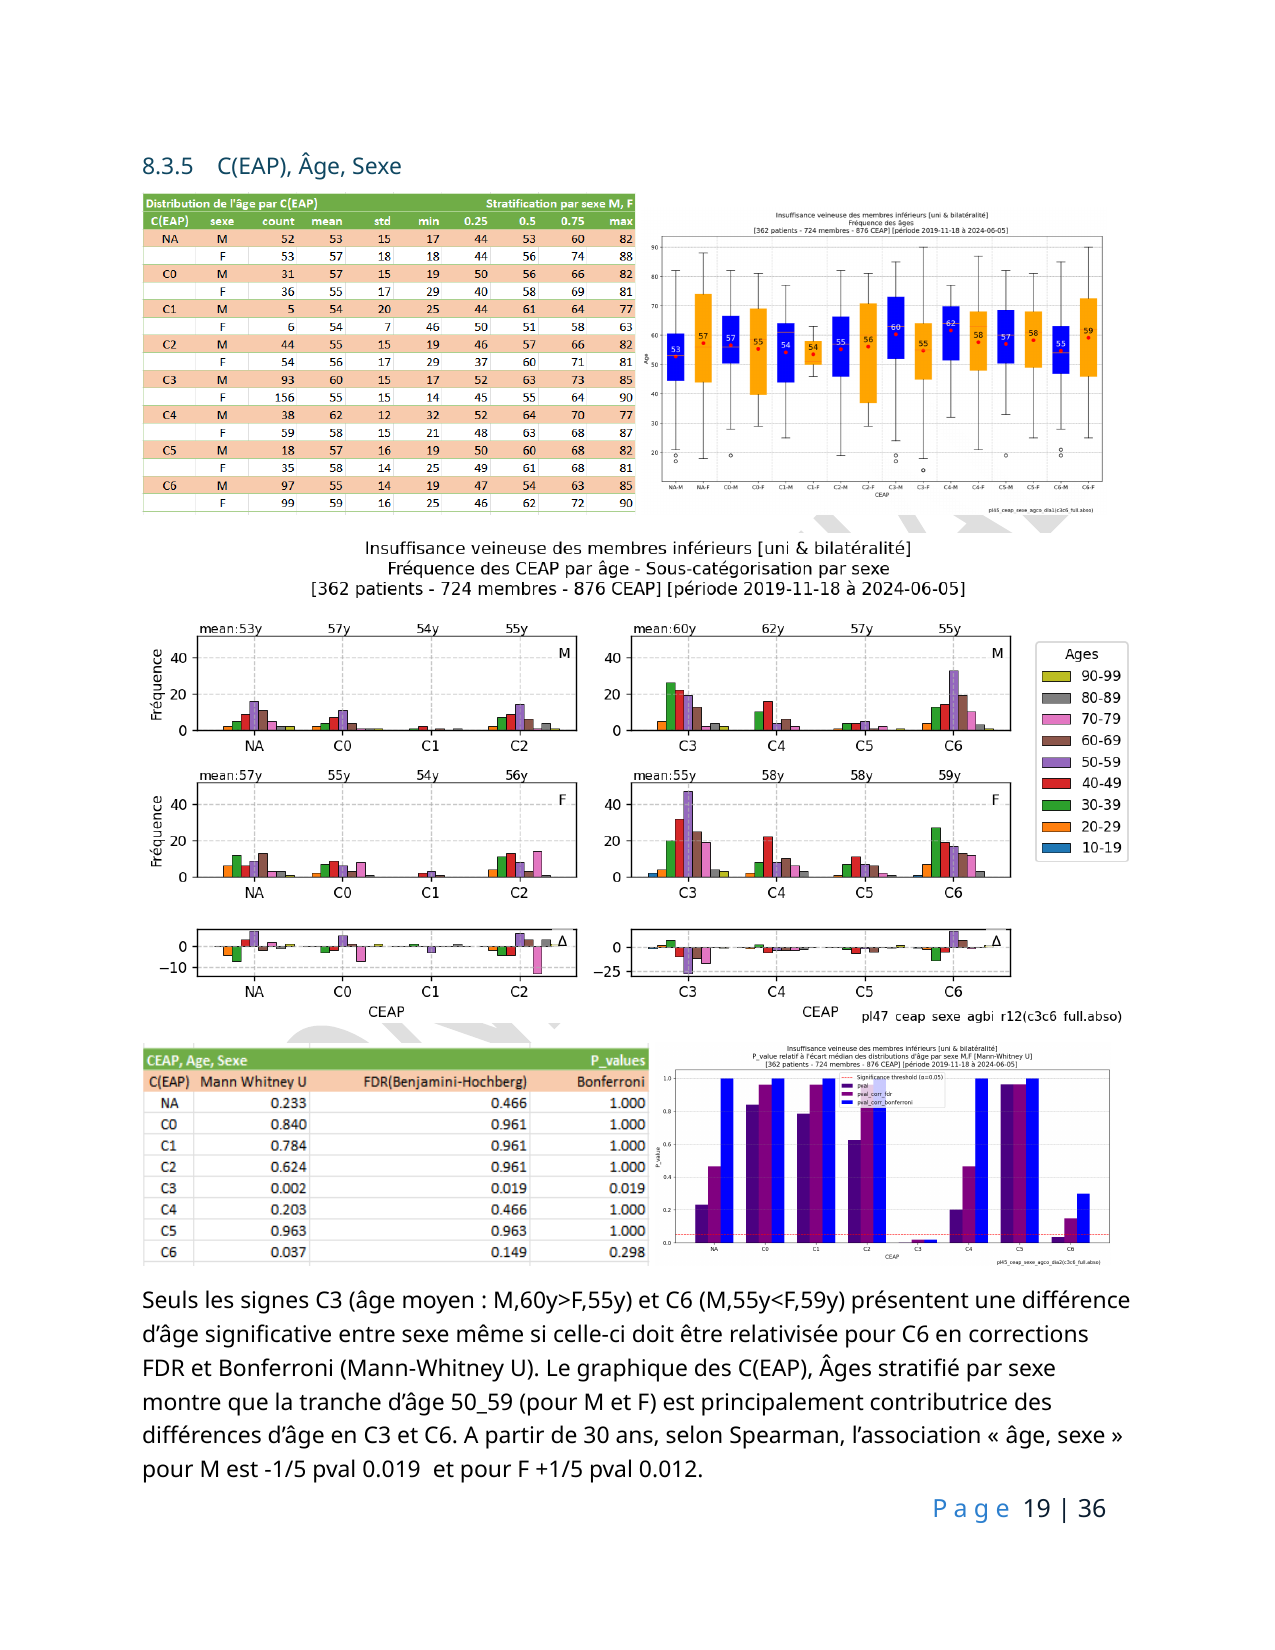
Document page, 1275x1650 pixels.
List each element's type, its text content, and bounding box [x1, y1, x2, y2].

picture [141, 192, 636, 515]
picture [641, 207, 1107, 515]
picture [655, 1042, 1111, 1266]
picture [141, 1043, 650, 1266]
subtitle C(EAP), Âge, Sexe [142, 150, 1133, 181]
picture [141, 533, 1134, 1023]
text Seuls les signes C3 (âge moyen : M,60y>F,55y) et C6 (M,55y<F,59y) présentent une différence d’âge significative entre sexe même si celle-ci doit être relativisée pour C6 en corrections FDR et Bonferroni (Mann-Whitney U). Le graphique des C(EAP), Âges stratifié par sexe montre que la tranche d’âge 50_59 (pour M et F) est principalement contributrice des différences d’âge en C3 et C6. A partir de 30 ans, selon Spearman, l’association « âge, sexe » pour M est -1/5 pval 0.019 et pour F +1/5 pval 0.012. [142, 1284, 1133, 1484]
